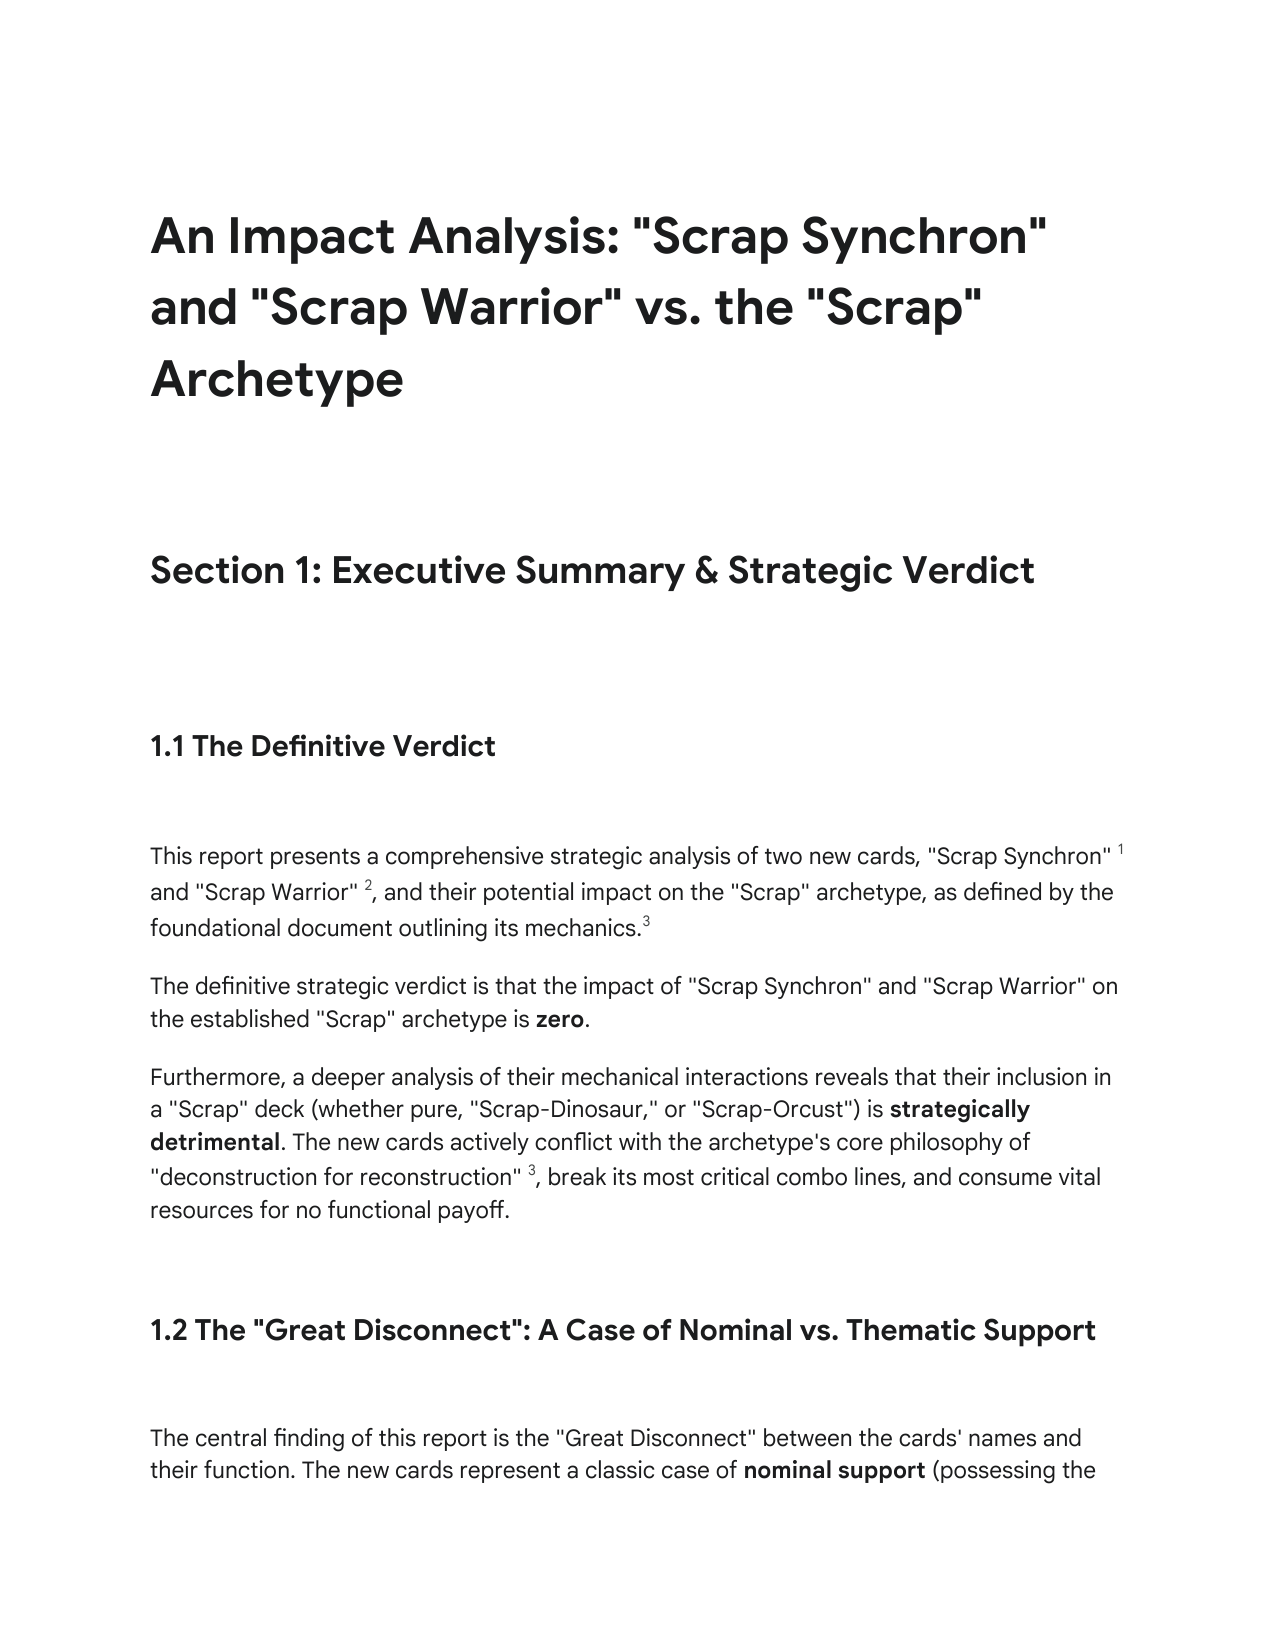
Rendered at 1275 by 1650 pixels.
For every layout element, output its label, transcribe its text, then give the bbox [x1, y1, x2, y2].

text This report presents a comprehensive strategic analysis of two new cards, "Scrap Synchron" 1 and "Scrap Warrior" 2, and their potential impact on the "Scrap" archetype, as defined by the foundational document outlining its mechanics.3 [150, 840, 1125, 943]
subtitle 1.2 The "Great Disconnect": A Case of Nominal vs. Thematic Support [150, 1312, 1125, 1349]
subtitle Section 1: Executive Summary & Strategic Verdict [150, 547, 1125, 594]
subtitle An Impact Analysis: "Scrap Synchron" and "Scrap Warrior" vs. the "Scrap" Archetype [150, 205, 1125, 410]
subtitle 1.1 The Definitive Verdict [150, 728, 1125, 765]
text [150, 1424, 1125, 1486]
text Furthermore, a deeper analysis of their mechanical interactions reveals that their inclusion in a "Scrap" deck (whether pure, "Scrap-Dinosaur," or "Scrap-Orcust") is strategically detrimental. The new cards actively conflict with the archetype's core philosophy of "deconstruction for reconstruction" 3, break its most critical combo lines, and consume vital resources for no functional payoff. [150, 1063, 1125, 1226]
text The definitive strategic verdict is that the impact of "Scrap Synchron" and "Scrap Warrior" on the established "Scrap" archetype is zero. [150, 972, 1125, 1034]
